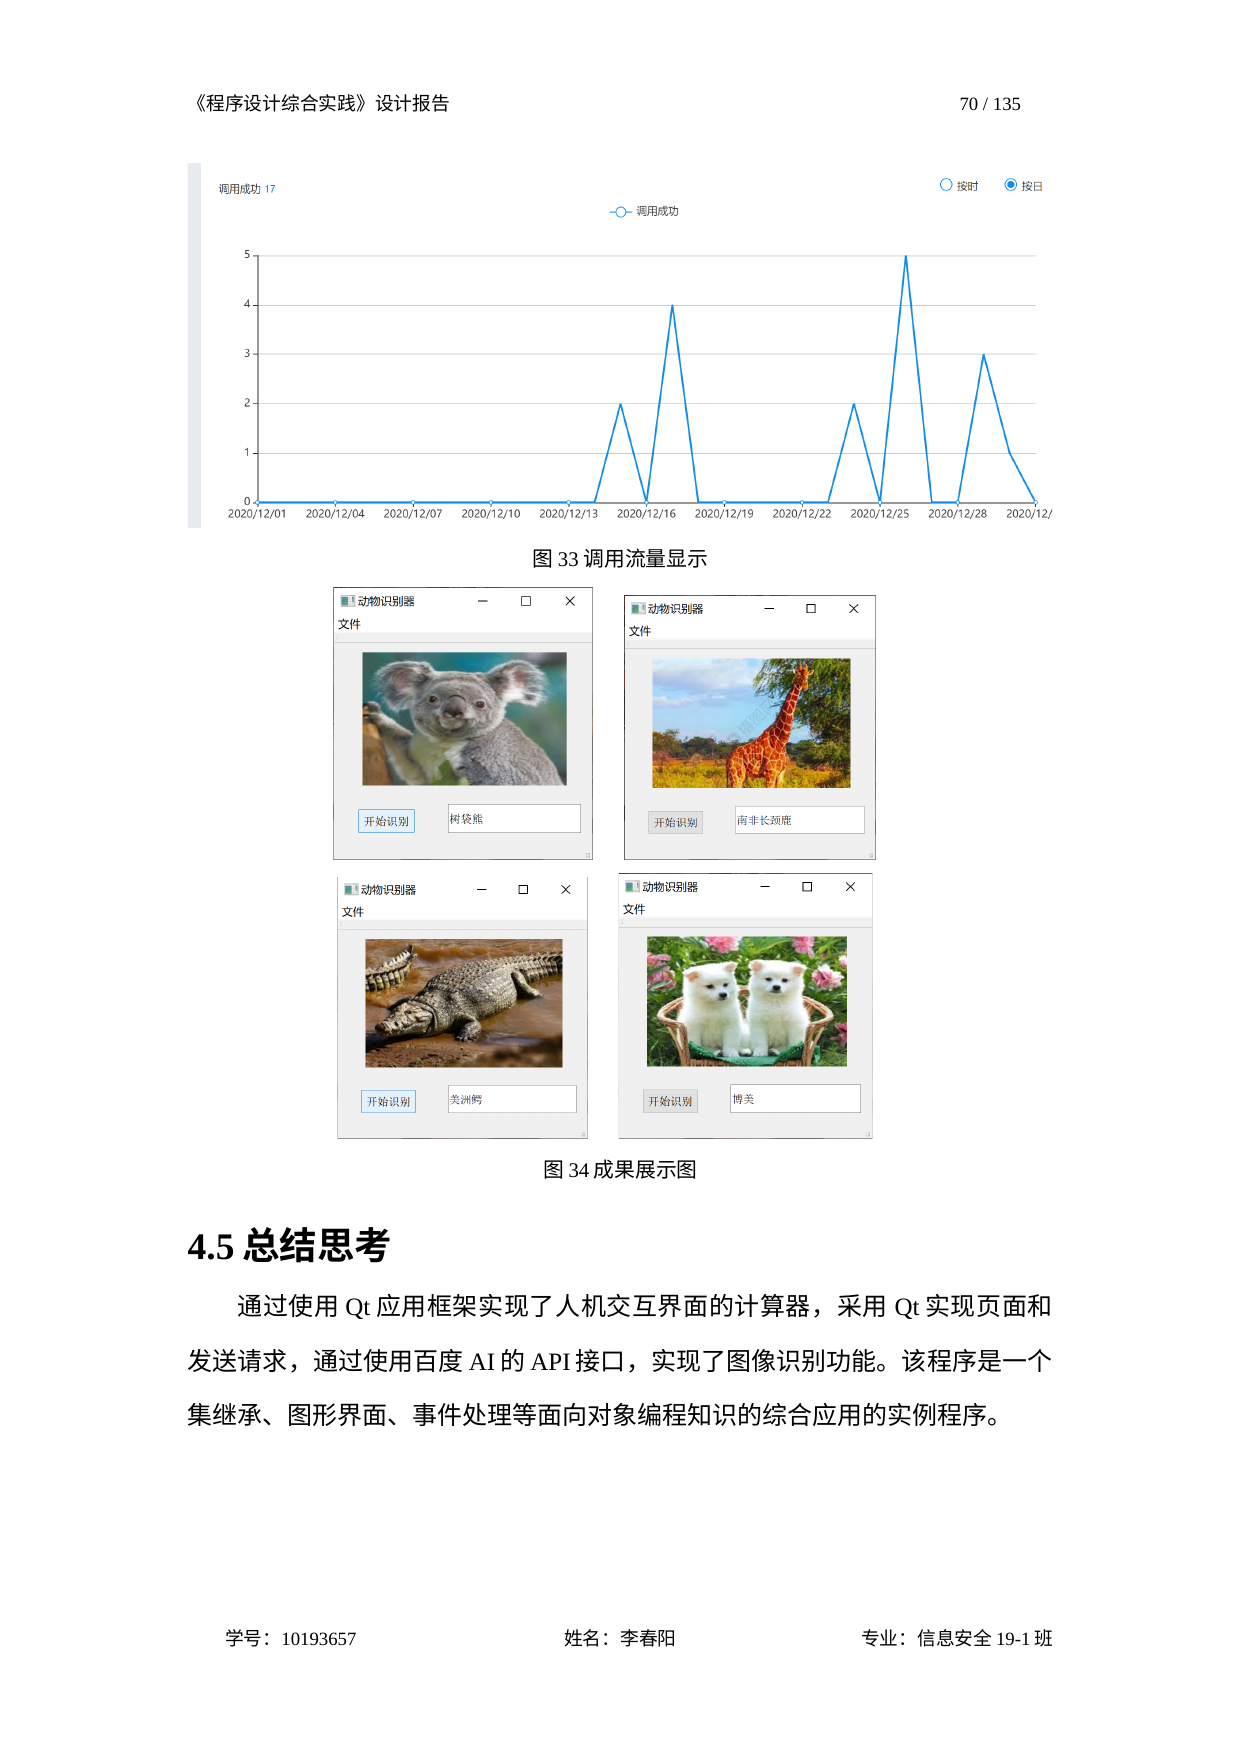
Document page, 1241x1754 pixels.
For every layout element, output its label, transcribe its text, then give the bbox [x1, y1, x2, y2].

picture [624, 595, 876, 860]
subtitle 4.5总结思考 [187, 1216, 1053, 1270]
picture [187, 163, 1053, 528]
text 通过使用Qt应用框架实现了人机交互界面的计算器，采用Qt实现页面和发送请求，通过使用百度AI的API接口，实现了图像识别功能。该程序是一个集继承、图形界面、事件处理等面向对象编程知识的综合应用的实例程序。 [187, 1287, 1053, 1432]
picture [333, 587, 593, 860]
picture [618, 873, 873, 1139]
text 图 34成果展示图 [187, 1153, 1053, 1183]
text 图 33 调用流量显示 [187, 542, 1053, 572]
picture [337, 877, 588, 1139]
